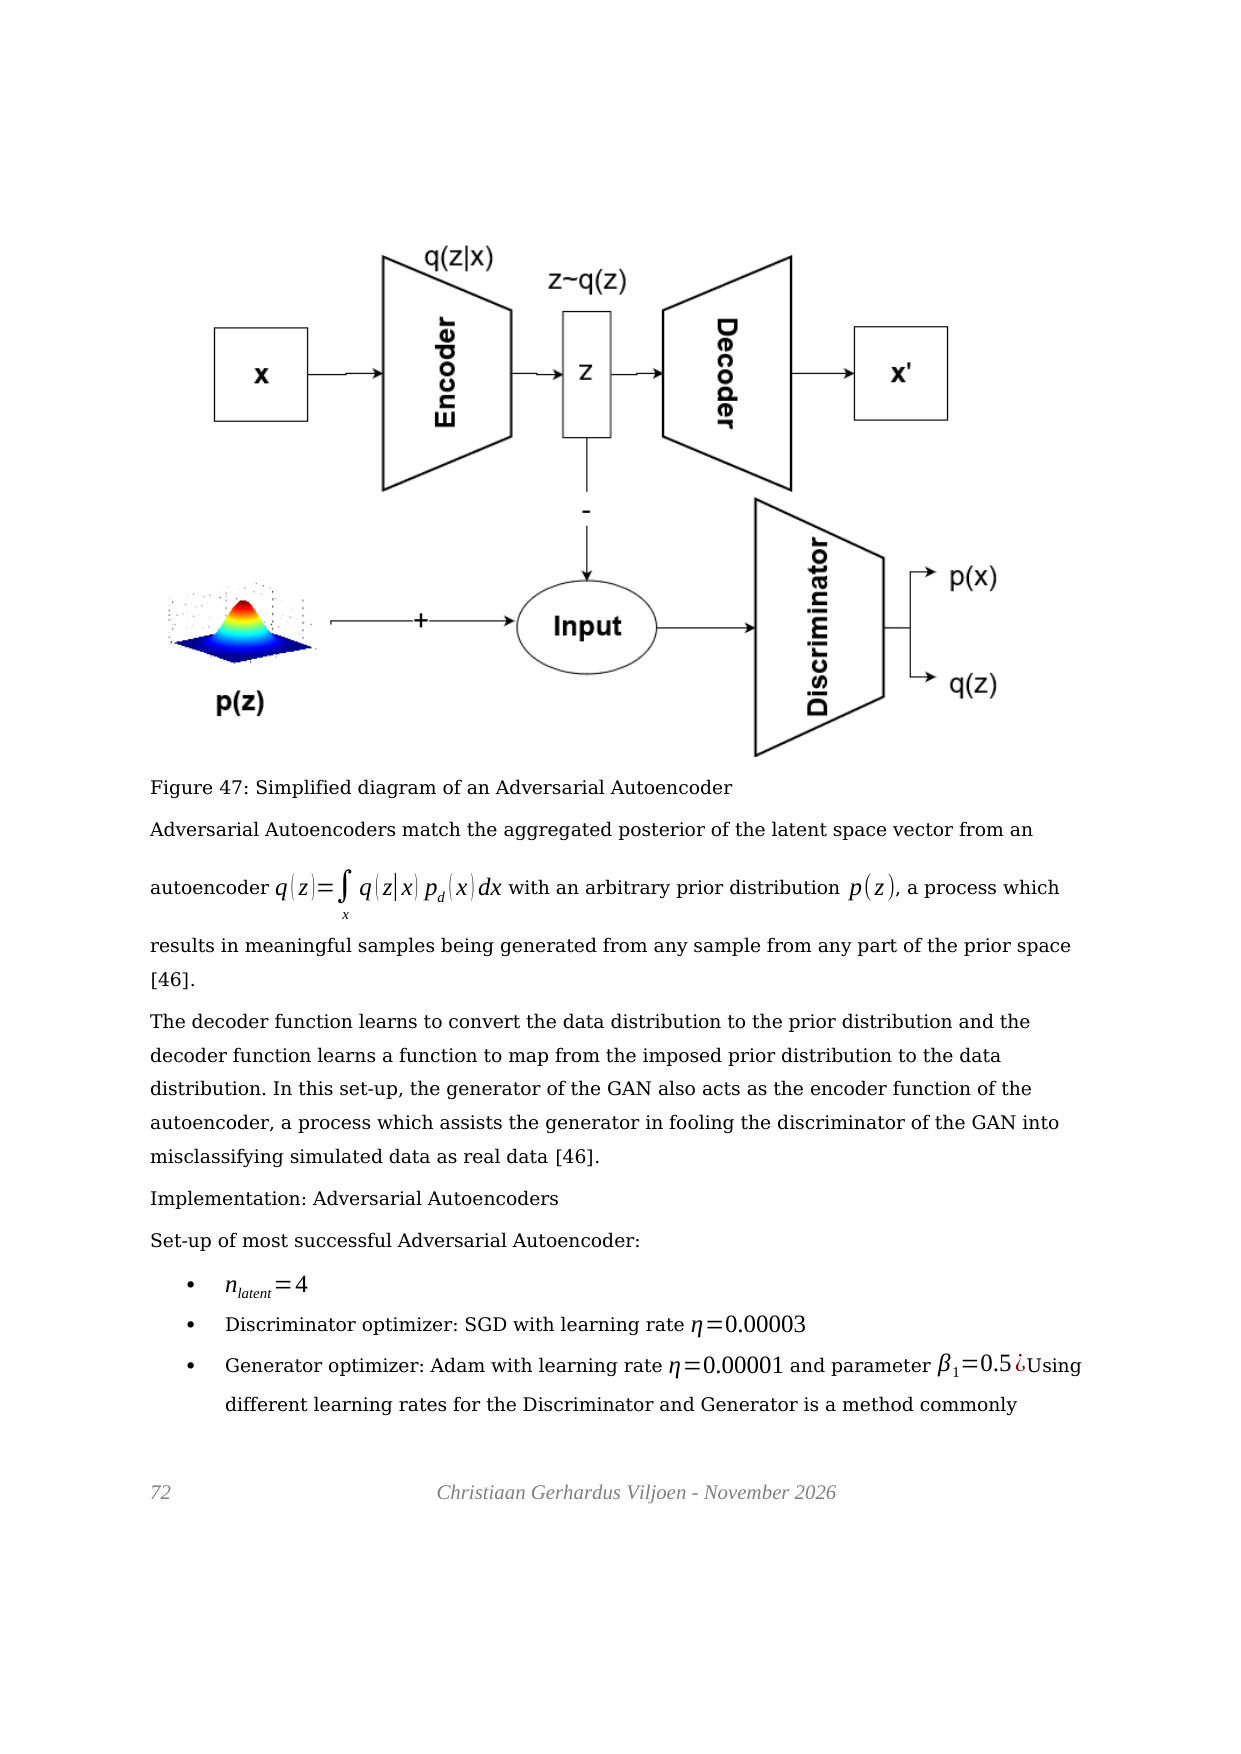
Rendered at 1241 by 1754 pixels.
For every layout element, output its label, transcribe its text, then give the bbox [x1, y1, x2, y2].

text The decoder function learns to convert the data distribution to the prior distribution and the decoder function learns a function to map from the imposed prior distribution to the data distribution. In this set-up, the generator of the GAN also acts as the encoder function of the autoencoder, a process which assists the generator in fooling the discriminator of the GAN into misclassifying simulated data as real data . [150, 1010, 1090, 1167]
text Figure 47: Simplified diagram of an Adversarial Autoencoder [150, 776, 1090, 798]
text Implementation: Adversarial Autoencoders [150, 1187, 1090, 1209]
picture [150, 241, 1018, 757]
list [187, 1350, 1090, 1415]
text Adversarial Autoencoders match the aggregated posterior of the latent space vector from an autoencoder with an arbitrary prior distribution , a process which results in meaningful samples being generated from any sample from any part of the prior space . [150, 818, 1090, 990]
list Discriminator optimizer: SGD with learning rate [187, 1311, 1090, 1338]
text Set-up of most successful Adversarial Autoencoder: [150, 1229, 1090, 1251]
